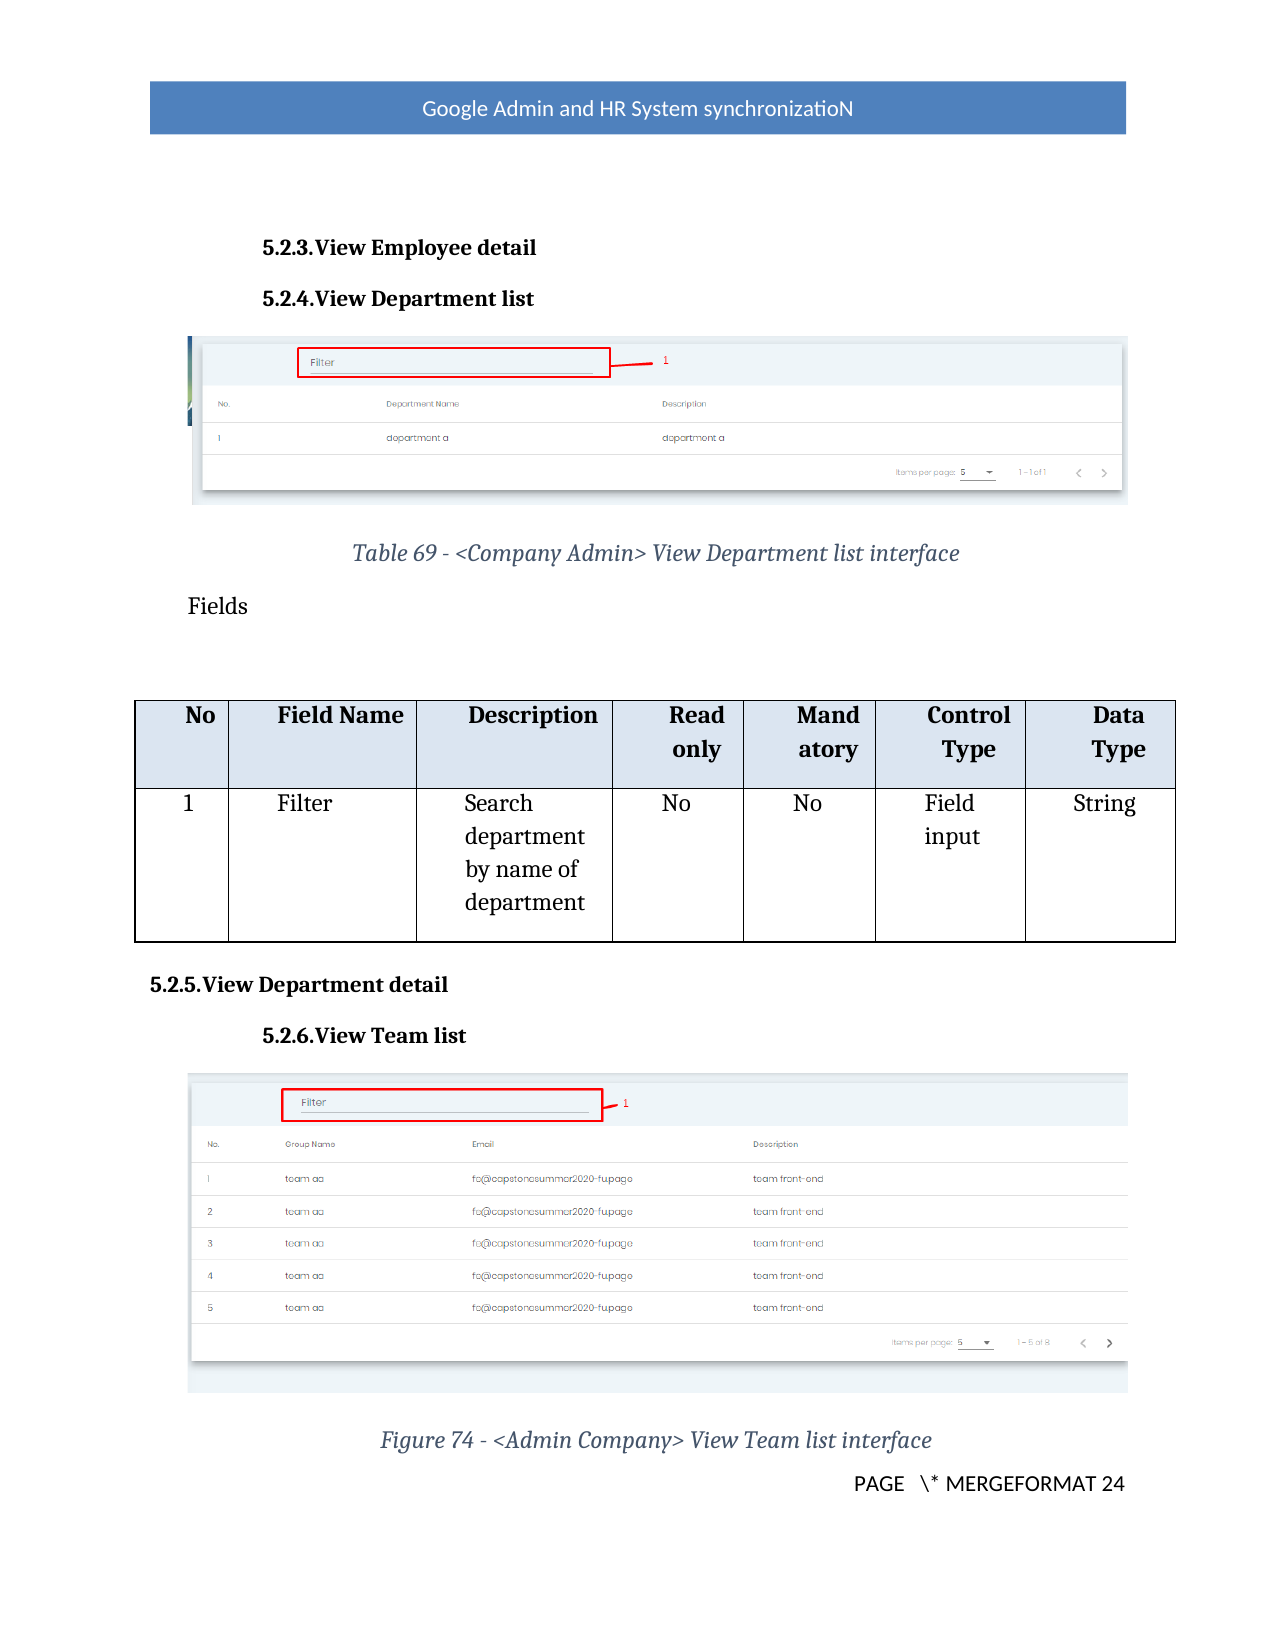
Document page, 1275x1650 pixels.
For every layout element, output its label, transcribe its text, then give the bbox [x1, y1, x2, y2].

subtitle View Department list [262, 286, 1125, 312]
table_header Read only [613, 701, 743, 788]
picture [187, 336, 1128, 505]
table_header Mandatory [744, 701, 875, 788]
table_header Field Name [229, 701, 416, 788]
table_cell 1 [136, 789, 228, 941]
table_cell No [613, 789, 743, 941]
text Fields [187, 592, 1125, 621]
table_cell String [1026, 789, 1175, 941]
subtitle View Team list [262, 1022, 1125, 1049]
table_header Data Type [1026, 701, 1175, 788]
subtitle View Department detail [150, 943, 1125, 998]
table_header Control Type [876, 701, 1025, 788]
table_header No [136, 701, 228, 788]
picture [187, 1073, 1128, 1393]
table_cell Filter [229, 789, 416, 941]
subtitle View Employee detail [262, 234, 1125, 261]
table_header Description [417, 701, 612, 788]
table_cell Field input [876, 789, 1025, 941]
text Figure 74 - <Admin Company> View Team list interface [187, 1426, 1125, 1454]
table_cell Search department by name of department [417, 789, 612, 941]
table_cell No [744, 789, 875, 941]
